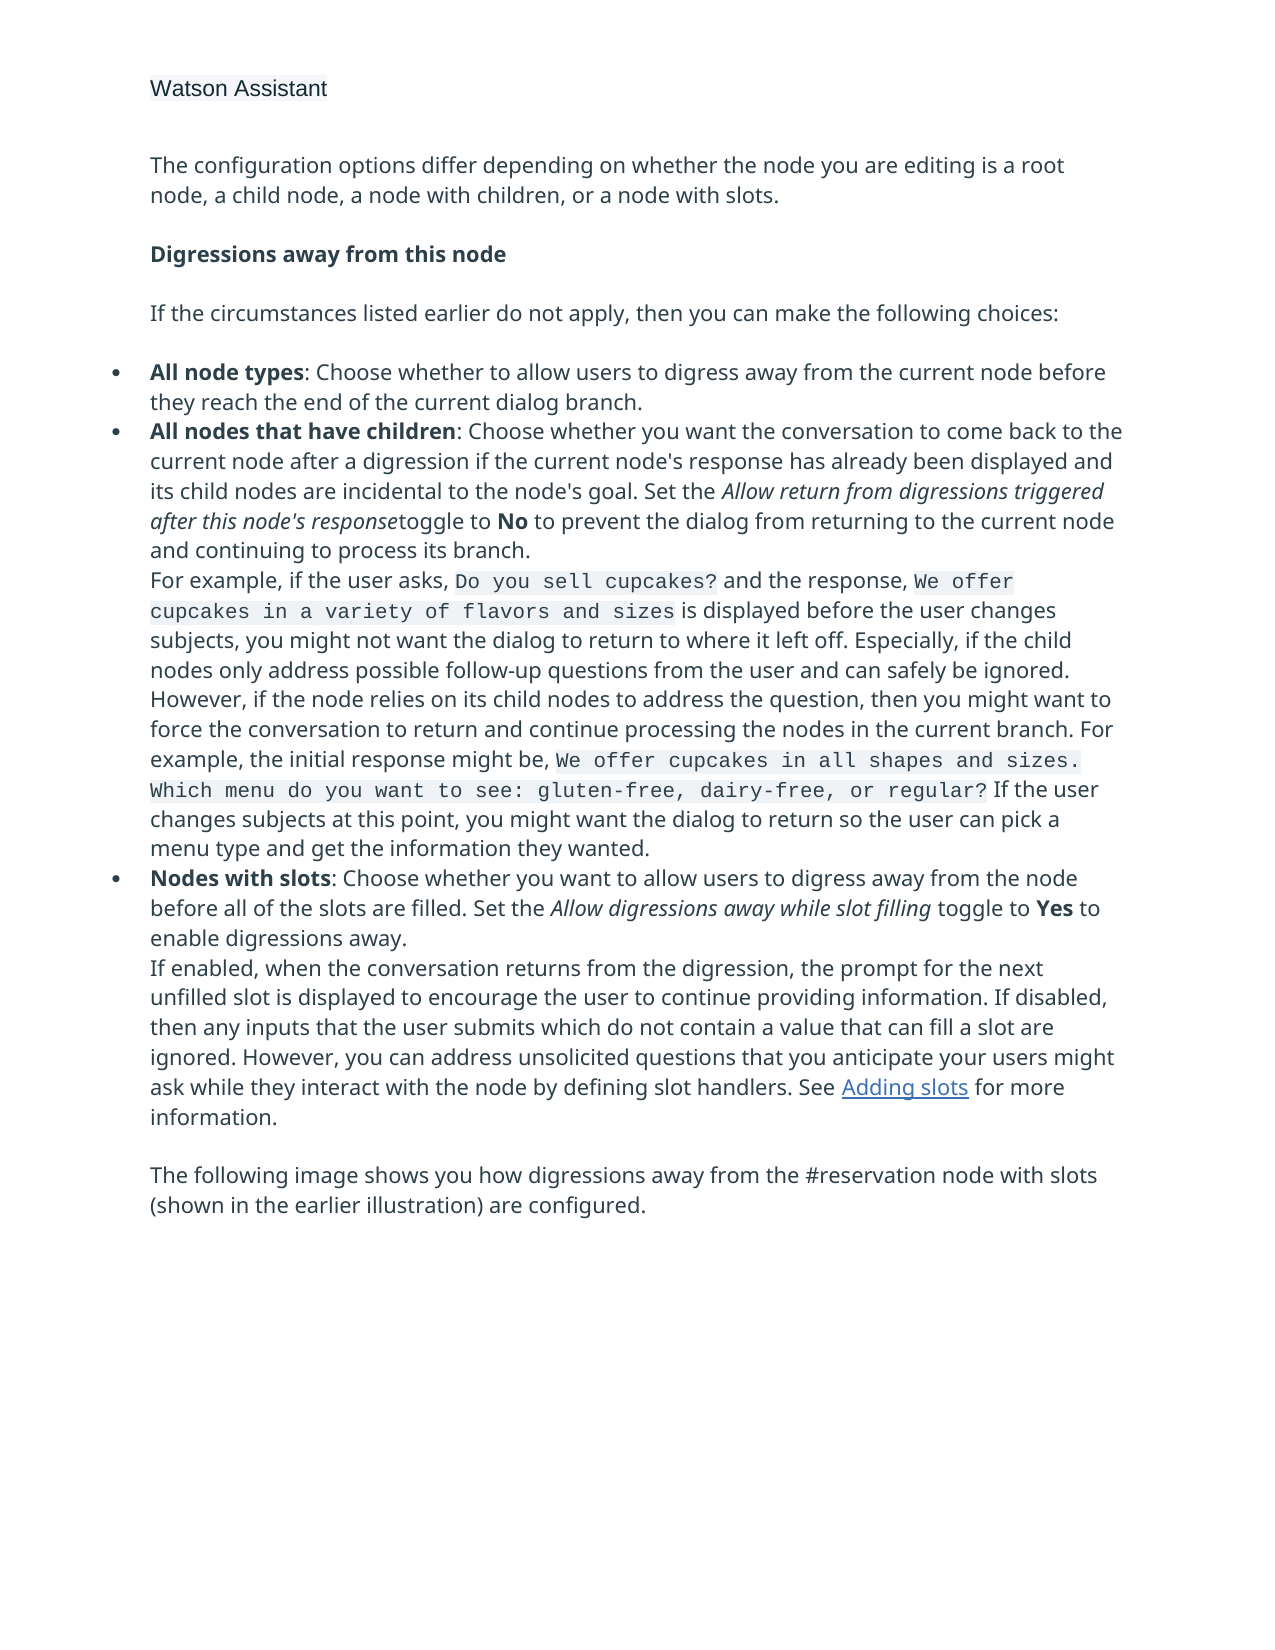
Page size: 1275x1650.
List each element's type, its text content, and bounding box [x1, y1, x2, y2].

text If enabled, when the conversation returns from the digression, the prompt for the next unfilled slot is displayed to encourage the user to continue providing information. If disabled, then any inputs that the user submits which do not contain a value that can fill a slot are ignored. However, you can address unsolicited questions that you anticipate your users might ask while they interact with the node by defining slot handlers. See Adding slots for more information. [150, 952, 1125, 1131]
list All nodes that have children: Choose whether you want the conversation to come back to the current node after a digression if the current node's response has already been displayed and its child nodes are incidental to the node's goal. Set the Allow return from digressions triggered after this node's responsetoggle to No to prevent the dialog from returning to the current node and continuing to process its branch. [112, 416, 1125, 565]
text The following image shows you how digressions away from the #reservation node with slots (shown in the earlier illustration) are configured. [150, 1160, 1125, 1220]
text If the circumstances listed earlier do not apply, then you can make the following choices: [150, 298, 1125, 327]
text The configuration options differ depending on whether the node you are editing is a root node, a child node, a node with children, or a node with slots. [150, 150, 1125, 209]
text However, if the node relies on its child nodes to address the question, then you might want to force the conversation to return and continue processing the nodes in the current branch. For example, the initial response might be, We offer cupcakes in all shapes and sizes. Which menu do you want to see: gluten-free, dairy-free, or regular? If the user changes subjects at this point, you might want the dialog to return so the user can pick a menu type and get the information they wanted. [150, 684, 1125, 863]
list All node types: Choose whether to allow users to digress away from the current node before they reach the end of the current dialog branch. [112, 357, 1125, 416]
text Digressions away from this node [150, 239, 1125, 268]
list Nodes with slots: Choose whether you want to allow users to digress away from the node before all of the slots are filled. Set the Allow digressions away while slot filling toggle to Yes to enable digressions away. [112, 863, 1125, 952]
text For example, if the user asks, Do you sell cupcakes? and the response, We offer cupcakes in a variety of flavors and sizes is displayed before the user changes subjects, you might not want the dialog to return to where it left off. Especially, if the child nodes only address possible follow-up questions from the user and can safely be ignored. [150, 565, 1125, 684]
